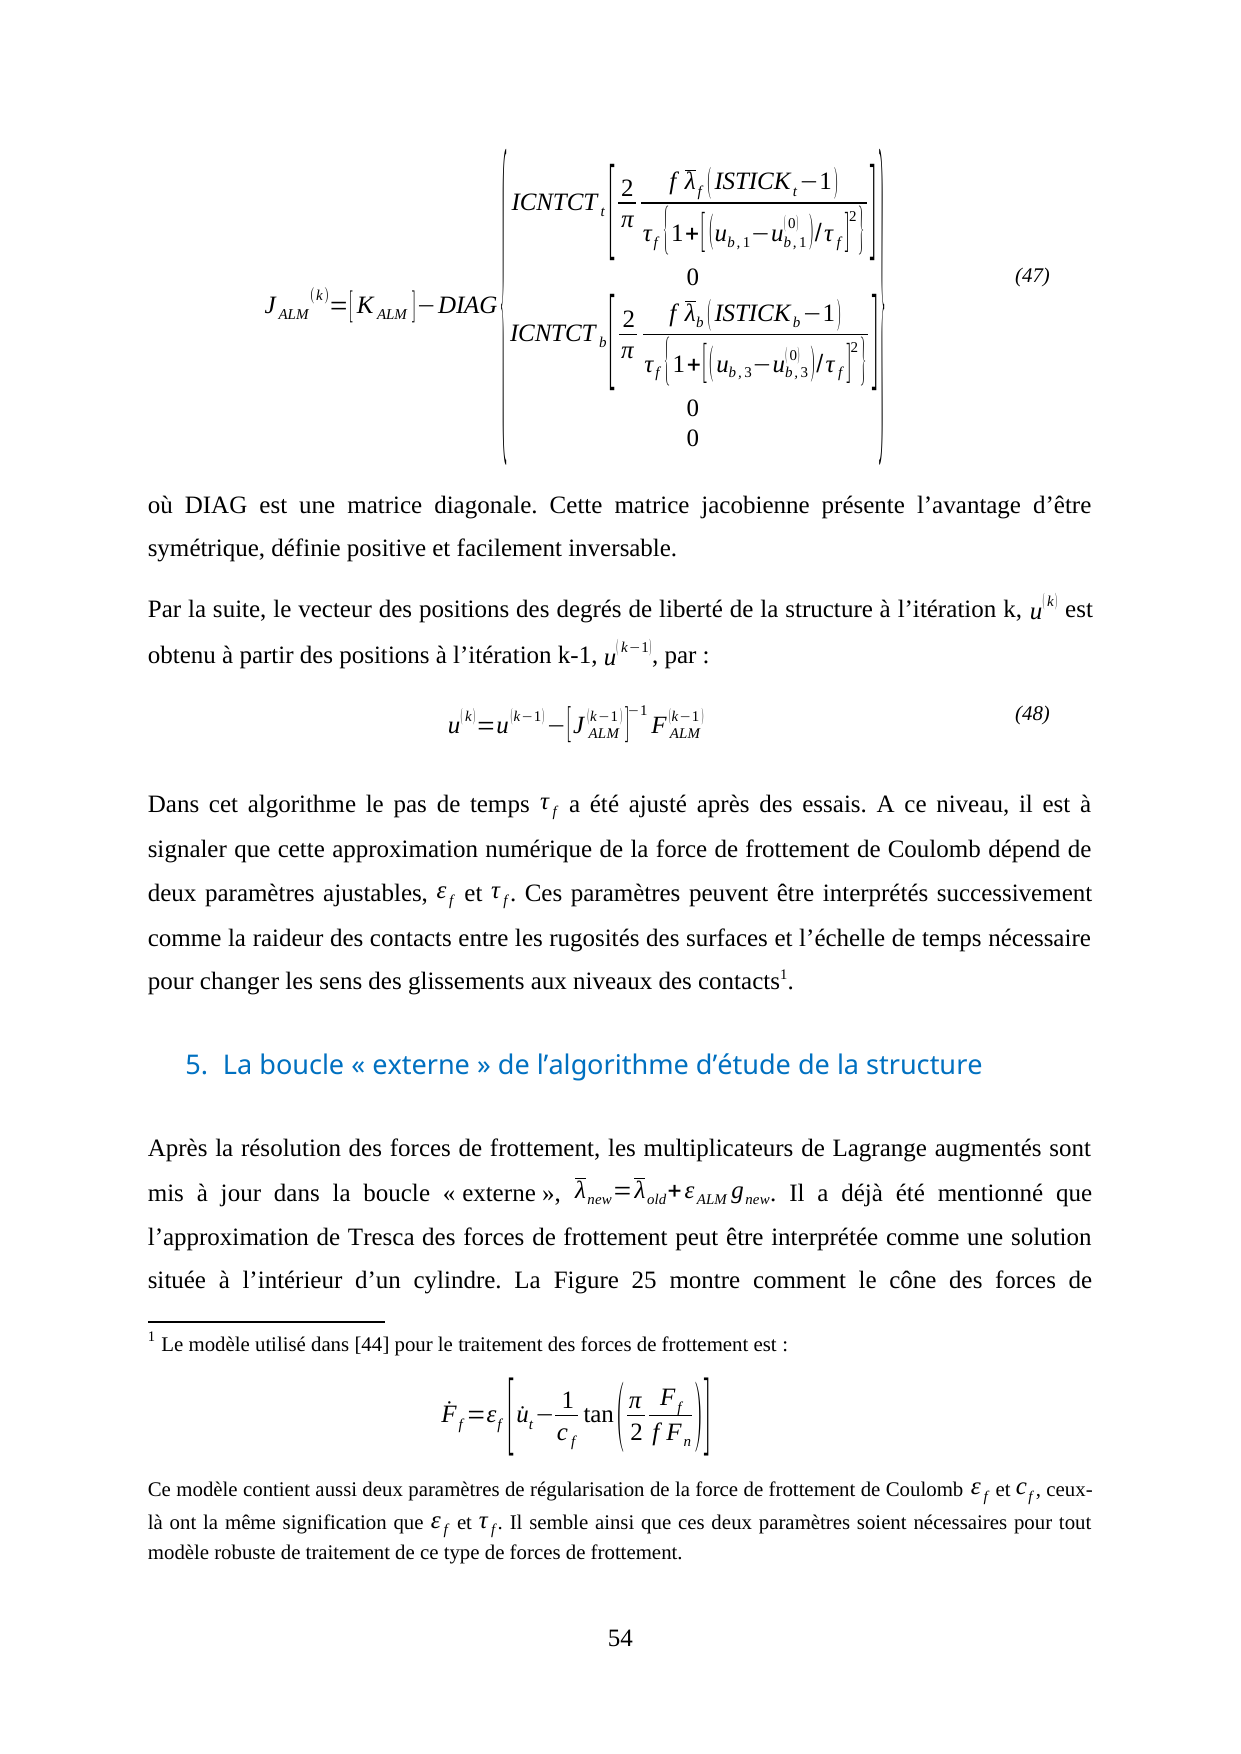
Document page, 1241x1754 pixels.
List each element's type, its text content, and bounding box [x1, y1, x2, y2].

text où DIAG est une matrice diagonale. Cette matrice jacobienne présente l’avantage d’être symétrique, définie positive et facilement inversable. [148, 490, 1093, 562]
subtitle La boucle « externe » de l’algorithme d’étude de la structure [185, 1046, 1093, 1083]
table_header (48) [1004, 701, 1092, 758]
text Dans cet algorithme le pas de temps a été ajusté après des essais. A ce niveau, il est à signaler que cette approximation numérique de la force de frottement de Coulomb dépend de deux paramètres ajustables, et . Ces paramètres peuvent être interprétés successivement comme la raideur des contacts entre les rugosités des surfaces et l’échelle de temps nécessaire pour changer les sens des glissements aux niveaux des contacts. [148, 788, 1093, 994]
text Par la suite, le vecteur des positions des degrés de liberté de la structure à l’itération k, est obtenu à partir des positions à l’itération k-1, , par : [148, 593, 1093, 670]
table_header [148, 701, 1003, 758]
table_header (47) [1004, 148, 1092, 466]
table_header [148, 148, 1003, 466]
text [148, 1133, 1093, 1294]
